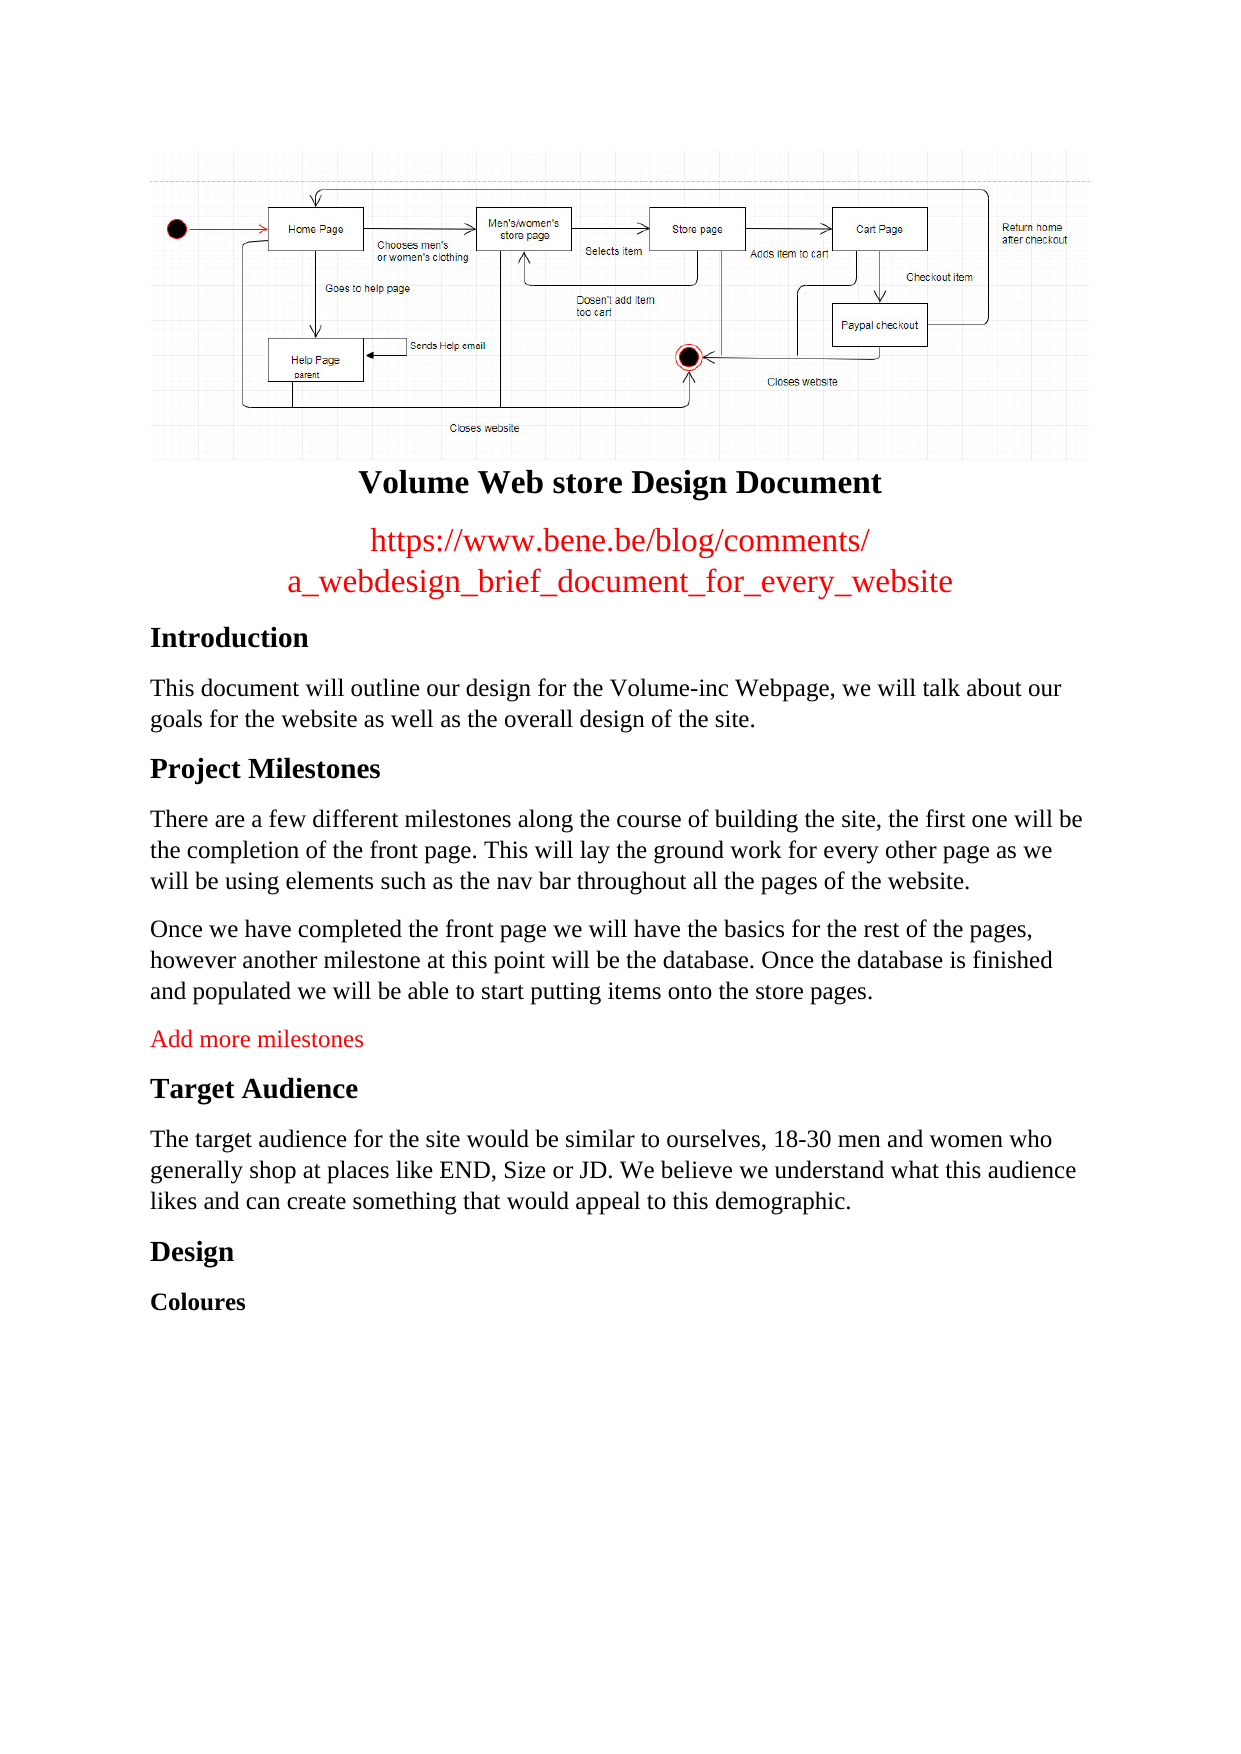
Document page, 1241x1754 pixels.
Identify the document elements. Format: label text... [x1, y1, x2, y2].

text There are a few different milestones along the course of building the site, the first one will be the completion of the front page. This will lay the ground work for every other page as we will be using elements such as the nav bar throughout all the pages of the website. [150, 804, 1090, 895]
text Coloures [150, 1287, 1090, 1316]
text Once we have completed the front page we will have the basics for the rest of the pages, however another milestone at this point will be the database. Once the database is finished and populated we will be able to start putting items onto the store pages. [150, 914, 1090, 1005]
text Add more milestones [150, 1024, 1090, 1052]
text Design [150, 1234, 1090, 1268]
picture [150, 150, 1090, 460]
text https://www.bene.be/blog/comments/a_webdesign_brief_document_for_every_website [150, 520, 1090, 600]
text Target Audience [150, 1071, 1090, 1105]
text This document will outline our design for the Volume-inc Webpage, we will talk about our goals for the website as well as the overall design of the site. [150, 673, 1090, 732]
text Volume Web store Design Document [150, 460, 1090, 501]
text Project Milestones [150, 751, 1090, 785]
text The target audience for the site would be similar to ourselves, 18-30 men and women who generally shop at places like END, Size or JD. We believe we understand what this audience likes and can create something that would appeal to this demographic. [150, 1124, 1090, 1215]
text Introduction [150, 620, 1090, 653]
